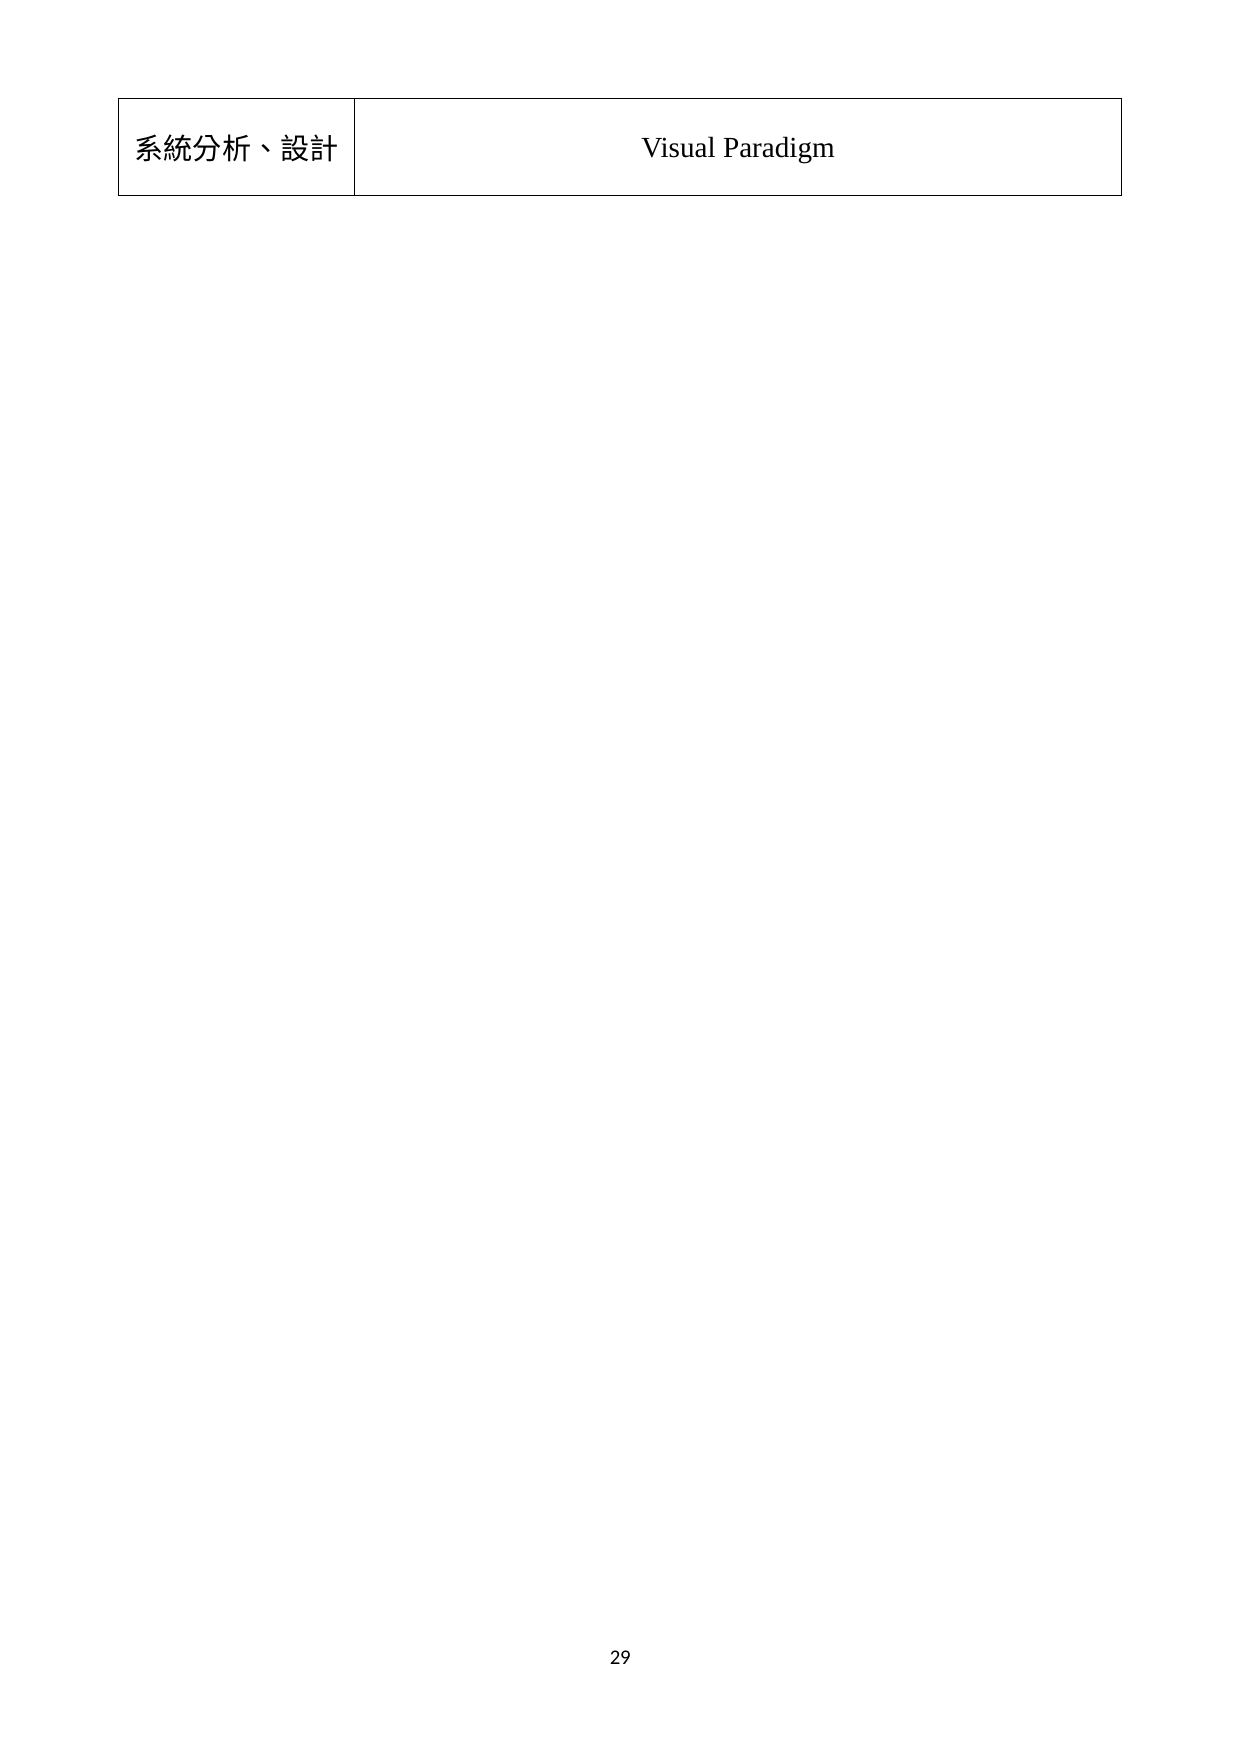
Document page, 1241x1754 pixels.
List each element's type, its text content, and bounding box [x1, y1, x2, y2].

table_cell 系統分析、設計 [119, 99, 354, 194]
table_cell Visual Paradigm [355, 99, 1121, 194]
